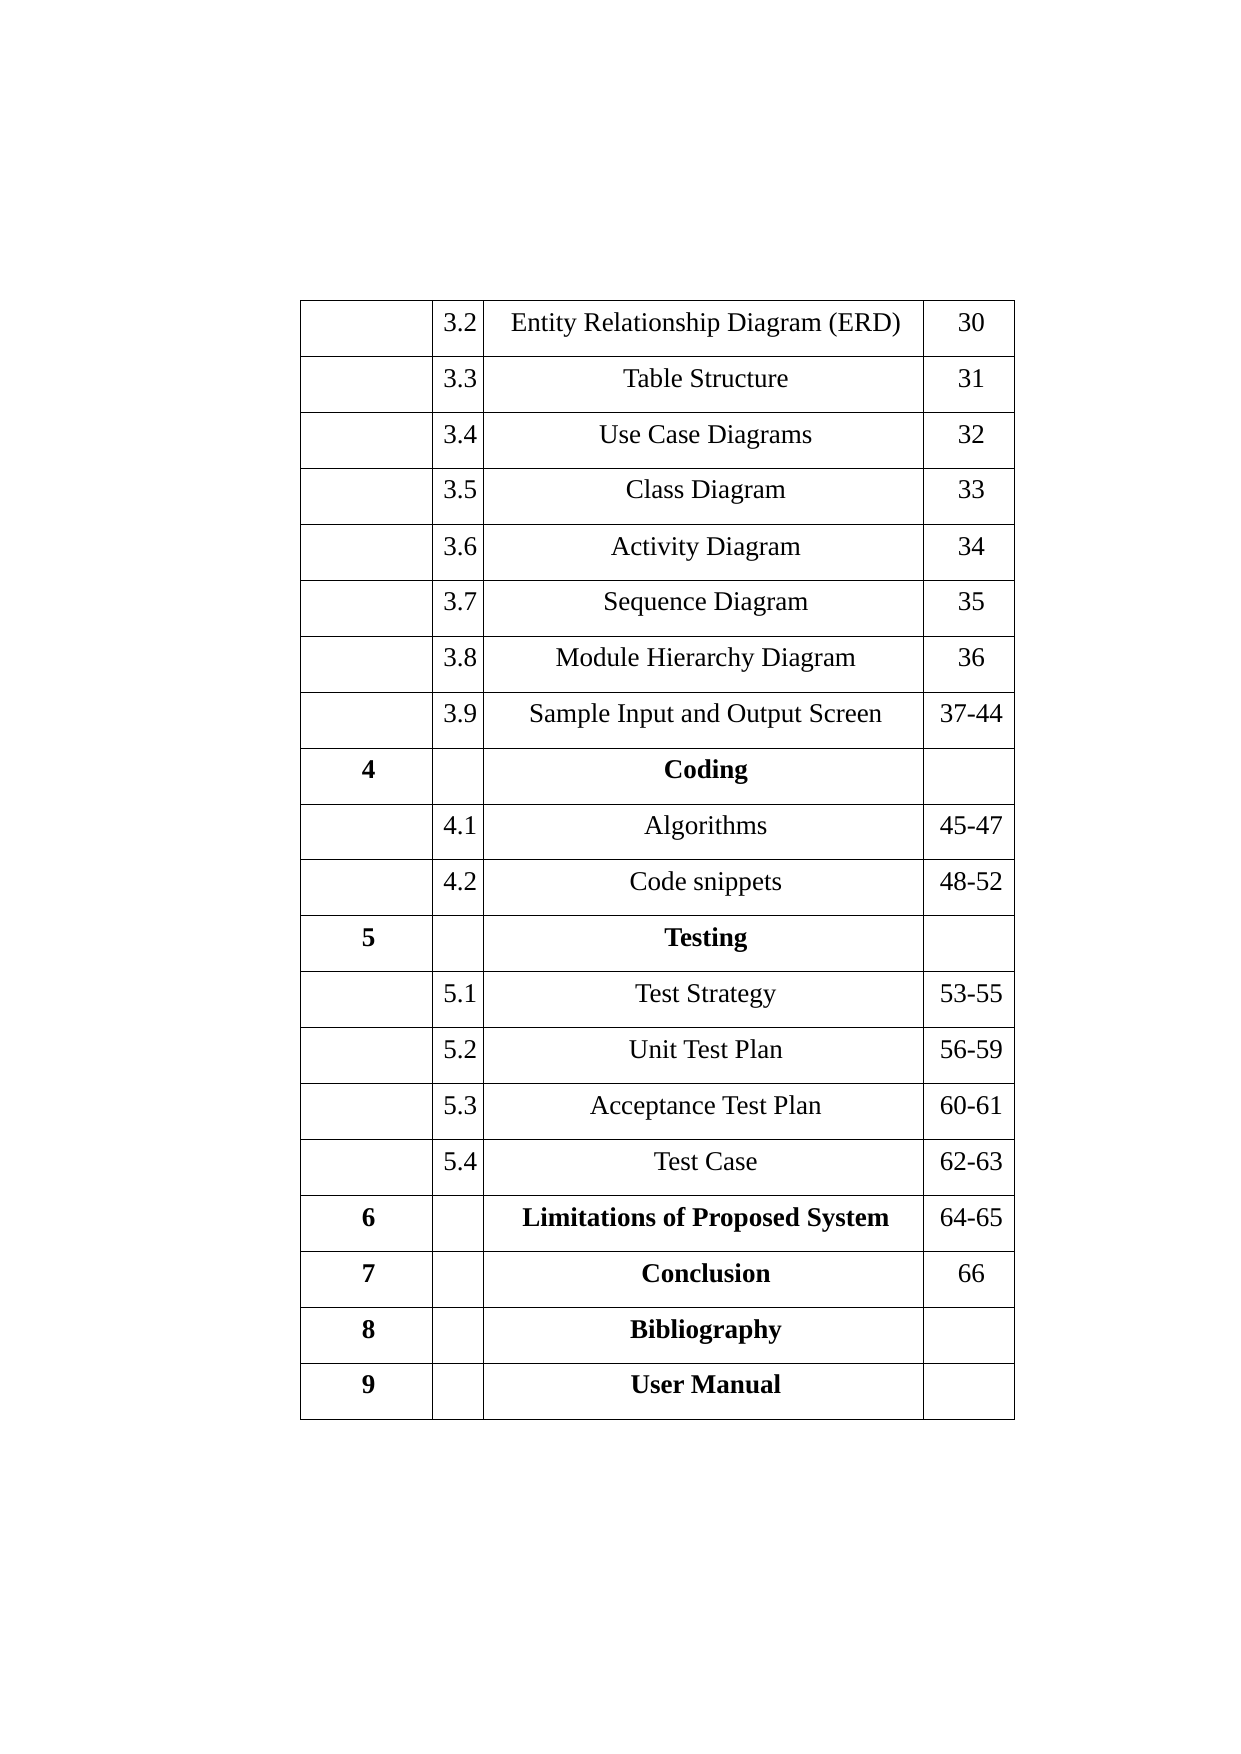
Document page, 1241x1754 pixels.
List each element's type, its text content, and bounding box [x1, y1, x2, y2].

table_cell [924, 749, 1014, 803]
table_cell [301, 581, 432, 636]
table_cell [301, 637, 432, 692]
table_cell 7 [301, 1252, 432, 1307]
table_cell 32 [924, 413, 1014, 468]
table_cell 4.1 [433, 805, 483, 859]
table_cell Test Case [484, 1140, 923, 1195]
table_cell [301, 469, 432, 524]
table_cell Conclusion [484, 1252, 923, 1307]
table_cell Coding [484, 749, 923, 803]
table_cell 66 [924, 1252, 1014, 1307]
table_cell [924, 1308, 1014, 1363]
table_cell 4.2 [433, 860, 483, 915]
table_cell User Manual [484, 1364, 923, 1419]
table_cell [924, 1364, 1014, 1419]
table_cell 3.7 [433, 581, 483, 636]
table_cell [433, 916, 483, 971]
table_cell 3.4 [433, 413, 483, 468]
table_cell Limitations of Proposed System [484, 1196, 923, 1251]
table_cell 36 [924, 637, 1014, 692]
table_cell Module Hierarchy Diagram [484, 637, 923, 692]
table_cell [301, 301, 432, 356]
table_cell 5.2 [433, 1028, 483, 1083]
table_cell [301, 413, 432, 468]
table_cell Algorithms [484, 805, 923, 859]
table_cell 34 [924, 525, 1014, 580]
table_cell 35 [924, 581, 1014, 636]
table_cell Sequence Diagram [484, 581, 923, 636]
table_cell [301, 357, 432, 412]
table_cell 56-59 [924, 1028, 1014, 1083]
table_cell Code snippets [484, 860, 923, 915]
table_cell [301, 972, 432, 1027]
table_cell Bibliography [484, 1308, 923, 1363]
table_cell Class Diagram [484, 469, 923, 524]
table_cell 3.6 [433, 525, 483, 580]
table_cell [433, 1308, 483, 1363]
table_cell 3.5 [433, 469, 483, 524]
table_cell [433, 1196, 483, 1251]
table_cell Table Structure [484, 357, 923, 412]
table_cell 5 [301, 916, 432, 971]
table_cell 5.3 [433, 1084, 483, 1139]
table_cell 64-65 [924, 1196, 1014, 1251]
table_cell [301, 1084, 432, 1139]
table_cell Unit Test Plan [484, 1028, 923, 1083]
table_cell 3.2 [433, 301, 483, 356]
table_cell 8 [301, 1308, 432, 1363]
table_cell 53-55 [924, 972, 1014, 1027]
table_cell 3.3 [433, 357, 483, 412]
table_cell 3.8 [433, 637, 483, 692]
table_cell [301, 525, 432, 580]
table_cell 48-52 [924, 860, 1014, 915]
table_cell 9 [301, 1364, 432, 1419]
table_cell [301, 1140, 432, 1195]
table_cell [433, 749, 483, 803]
table_cell 31 [924, 357, 1014, 412]
table_cell 37-44 [924, 693, 1014, 747]
table_cell [301, 805, 432, 859]
table_cell [301, 1028, 432, 1083]
table_cell 5.4 [433, 1140, 483, 1195]
table_cell 60-61 [924, 1084, 1014, 1139]
table_cell [433, 1252, 483, 1307]
table_cell [301, 860, 432, 915]
table_cell Acceptance Test Plan [484, 1084, 923, 1139]
table_cell Test Strategy [484, 972, 923, 1027]
table_cell Use Case Diagrams [484, 413, 923, 468]
table_cell Sample Input and Output Screen [484, 693, 923, 747]
table_cell Entity Relationship Diagram (ERD) [484, 301, 923, 356]
table_cell 4 [301, 749, 432, 803]
table_cell 62-63 [924, 1140, 1014, 1195]
table_cell [301, 693, 432, 747]
table_cell 3.9 [433, 693, 483, 747]
table_cell [433, 1364, 483, 1419]
table_cell 30 [924, 301, 1014, 356]
table_cell 5.1 [433, 972, 483, 1027]
table_cell 6 [301, 1196, 432, 1251]
table_cell Testing [484, 916, 923, 971]
table_cell 45-47 [924, 805, 1014, 859]
table_cell [924, 916, 1014, 971]
table_cell 33 [924, 469, 1014, 524]
table_cell Activity Diagram [484, 525, 923, 580]
